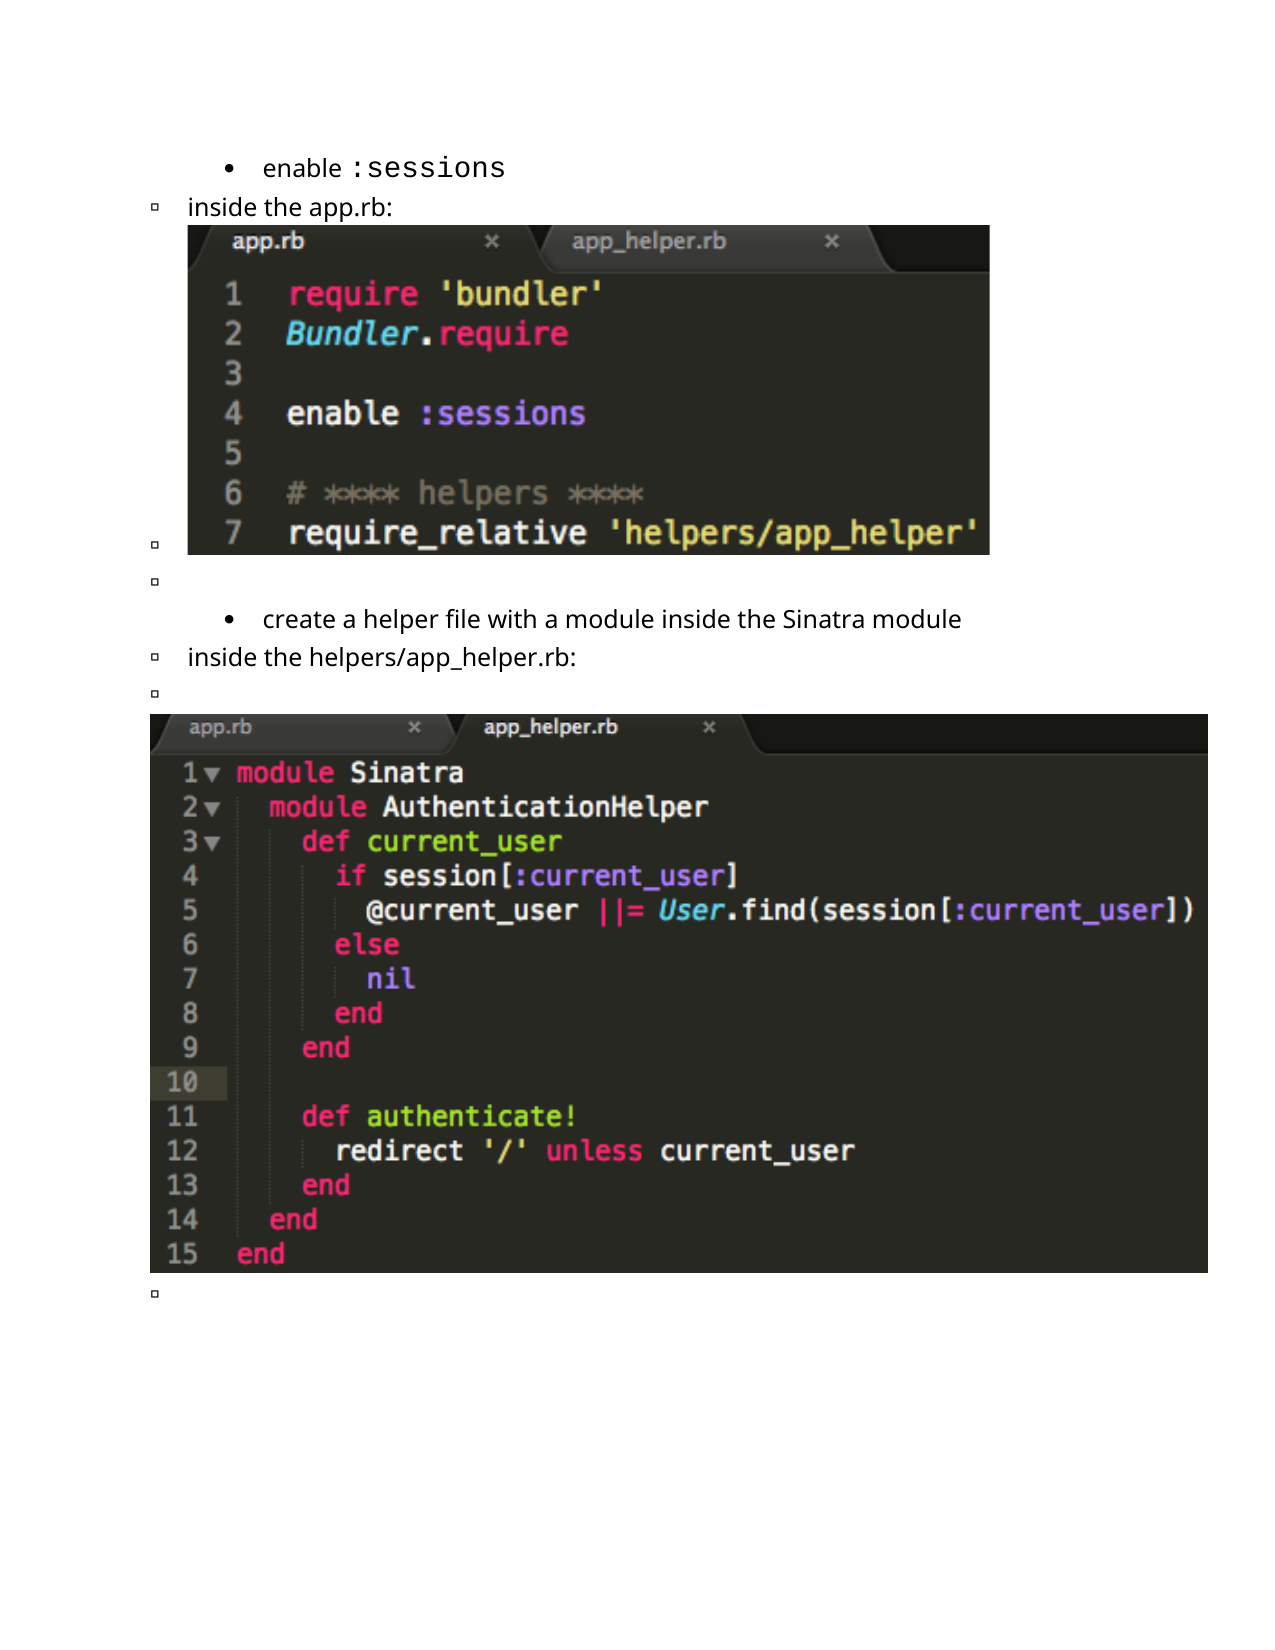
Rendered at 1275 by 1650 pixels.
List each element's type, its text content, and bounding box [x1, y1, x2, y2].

text inside the helpers/app_helper.rb: [150, 637, 1125, 675]
text inside the app.rb: [150, 187, 1125, 225]
picture [150, 714, 1208, 1273]
text enable :sessions [225, 150, 1125, 187]
picture [187, 225, 990, 555]
text create a helper file with a module inside the Sinatra module [225, 600, 1125, 637]
